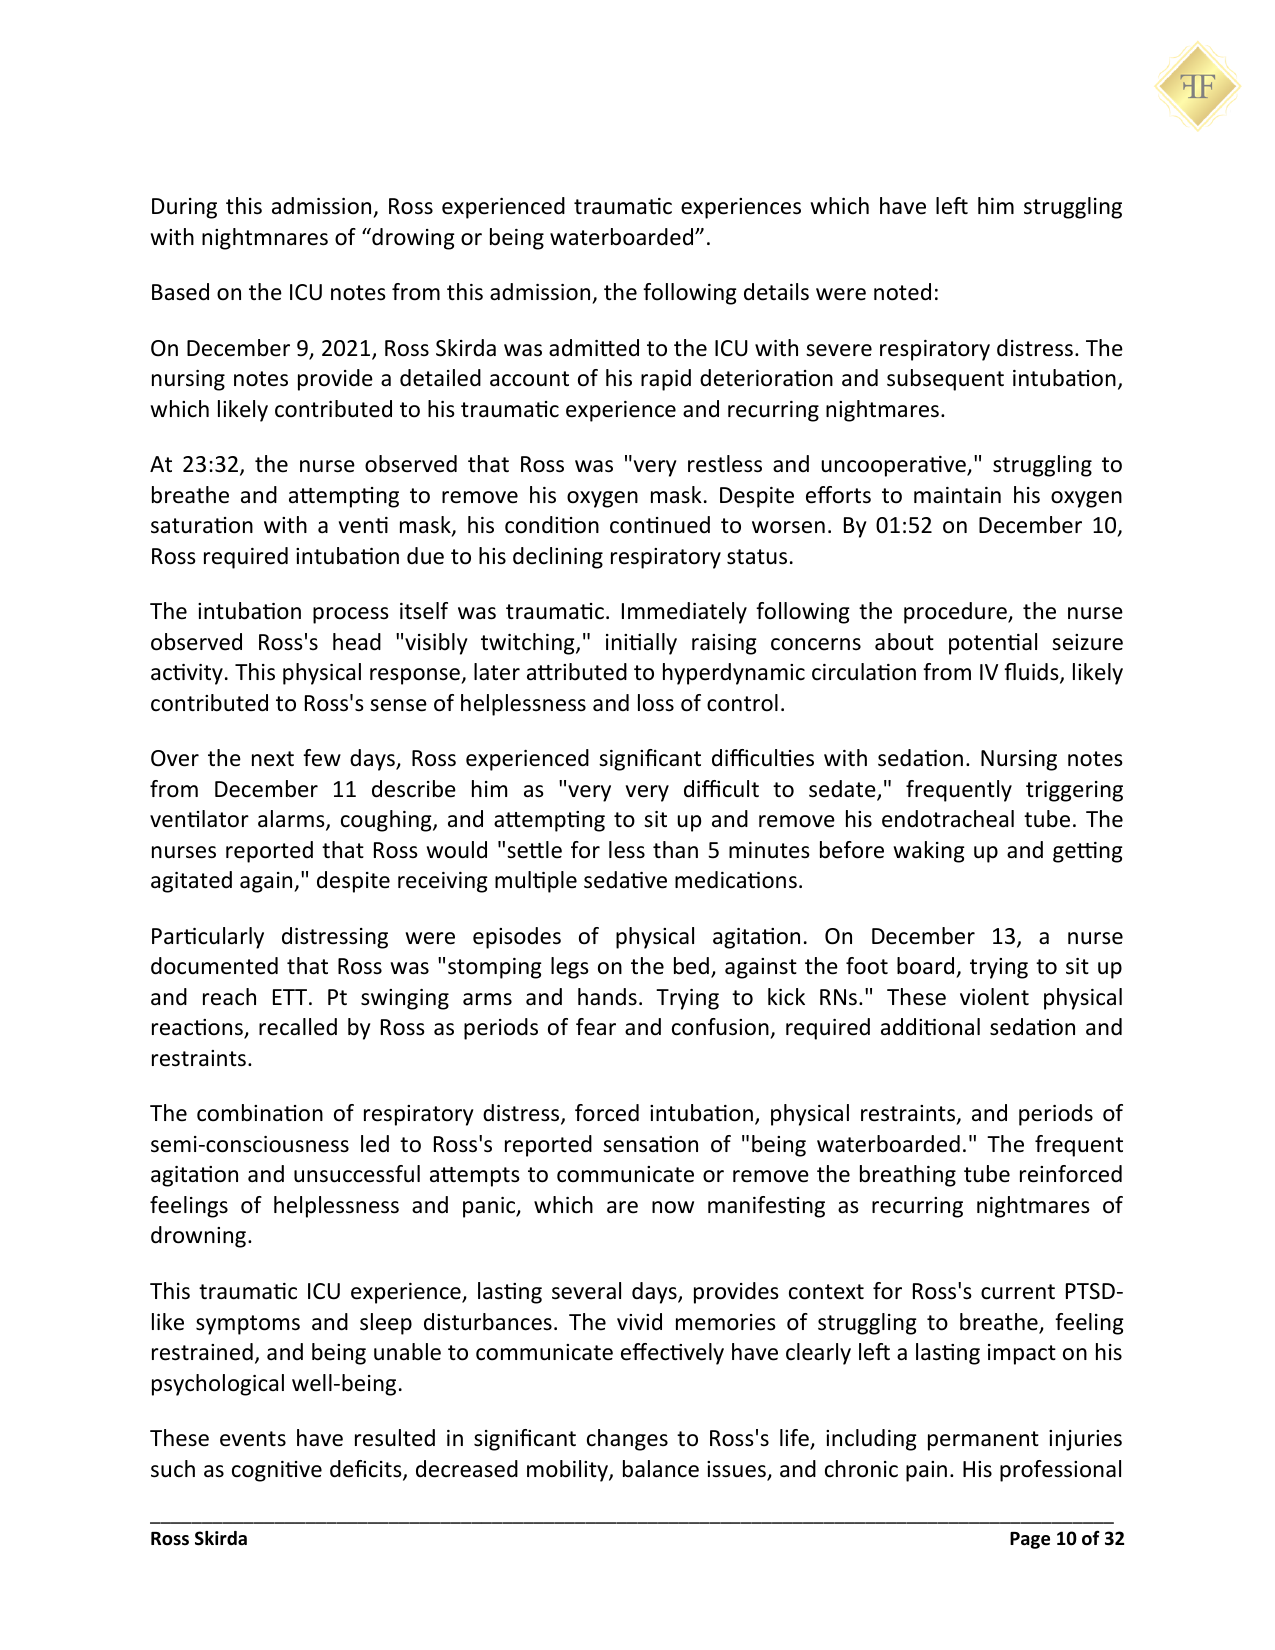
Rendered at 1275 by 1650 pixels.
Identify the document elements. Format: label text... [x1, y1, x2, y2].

text Based on the ICU notes from this admission, the following details were noted: [150, 276, 1125, 307]
text The intubation process itself was traumatic. Immediately following the procedure, the nurse observed Ross's head "visibly twitching," initially raising concerns about potential seizure activity. This physical response, later attributed to hyperdynamic circulation from IV fluids, likely contributed to Ross's sense of helplessness and loss of control. [150, 595, 1125, 717]
text Over the next few days, Ross experienced significant difficulties with sedation. Nursing notes from December 11 describe him as "very very difficult to sedate," frequently triggering ventilator alarms, coughing, and attempting to sit up and remove his endotracheal tube. The nurses reported that Ross would "settle for less than 5 minutes before waking up and getting agitated again," despite receiving multiple sedative medications. [150, 742, 1125, 895]
picture [1153, 28, 1243, 141]
text This traumatic ICU experience, lasting several days, provides context for Ross's current PTSD-like symptoms and sleep disturbances. The vivid memories of struggling to breathe, feeling restrained, and being unable to communicate effectively have clearly left a lasting impact on his psychological well-being. [150, 1275, 1125, 1397]
text Particularly distressing were episodes of physical agitation. On December 13, a nurse documented that Ross was "stomping legs on the bed, against the foot board, trying to sit up and reach ETT. Pt swinging arms and hands. Trying to kick RNs." These violent physical reactions, recalled by Ross as periods of fear and confusion, required additional sedation and restraints. [150, 920, 1125, 1073]
text On December 9, 2021, Ross Skirda was admitted to the ICU with severe respiratory distress. The nursing notes provide a detailed account of his rapid deterioration and subsequent intubation, which likely contributed to his traumatic experience and recurring nightmares. [150, 332, 1125, 423]
text The combination of respiratory distress, forced intubation, physical restraints, and periods of semi-consciousness led to Ross's reported sensation of "being waterboarded." The frequent agitation and unsuccessful attempts to communicate or remove the breathing tube reinforced feelings of helplessness and panic, which are now manifesting as recurring nightmares of drowning. [150, 1098, 1125, 1250]
text At 23:32, the nurse observed that Ross was "very restless and uncooperative," struggling to breathe and attempting to remove his oxygen mask. Despite efforts to maintain his oxygen saturation with a venti mask, his condition continued to worsen. By 01:52 on December 10, Ross required intubation due to his declining respiratory status. [150, 448, 1125, 570]
